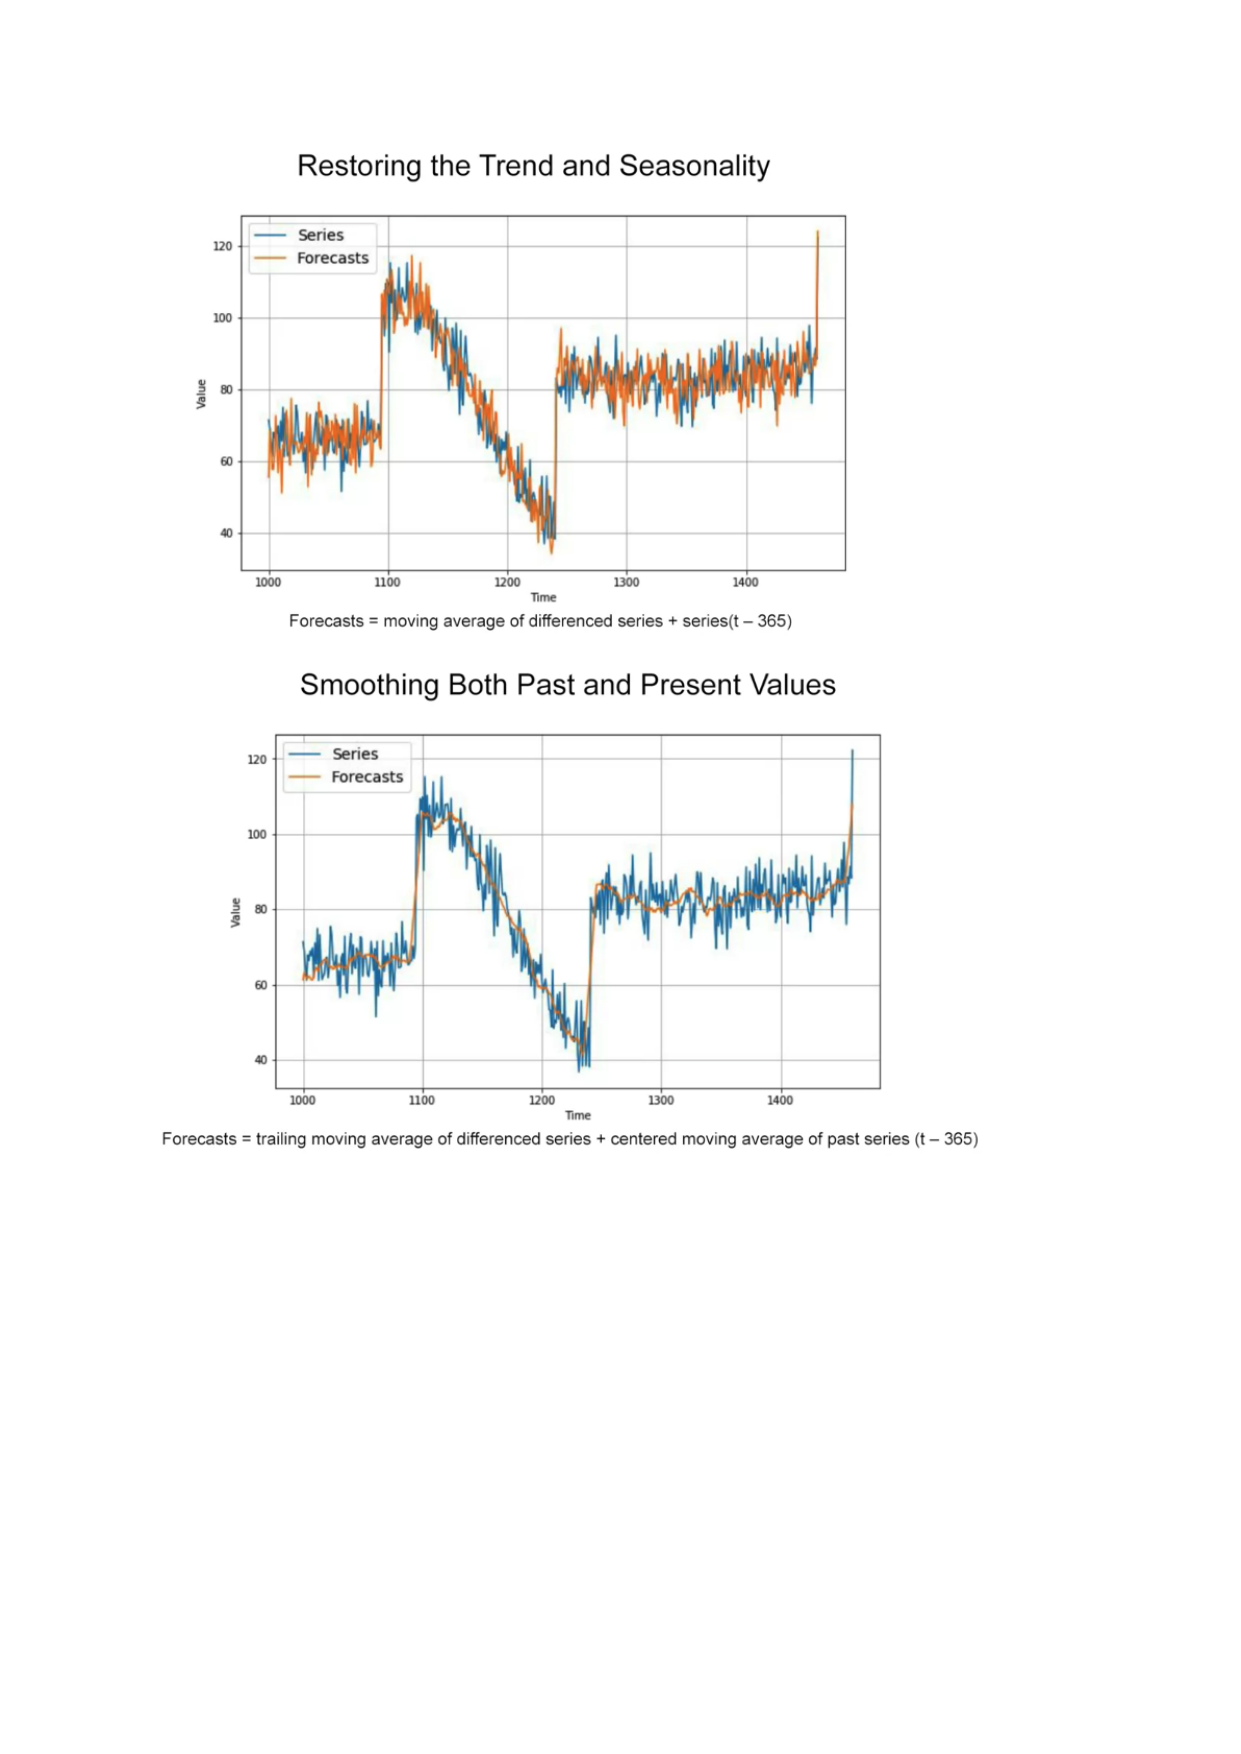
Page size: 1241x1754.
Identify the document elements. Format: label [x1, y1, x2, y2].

picture [150, 150, 921, 636]
picture [150, 666, 1013, 1156]
